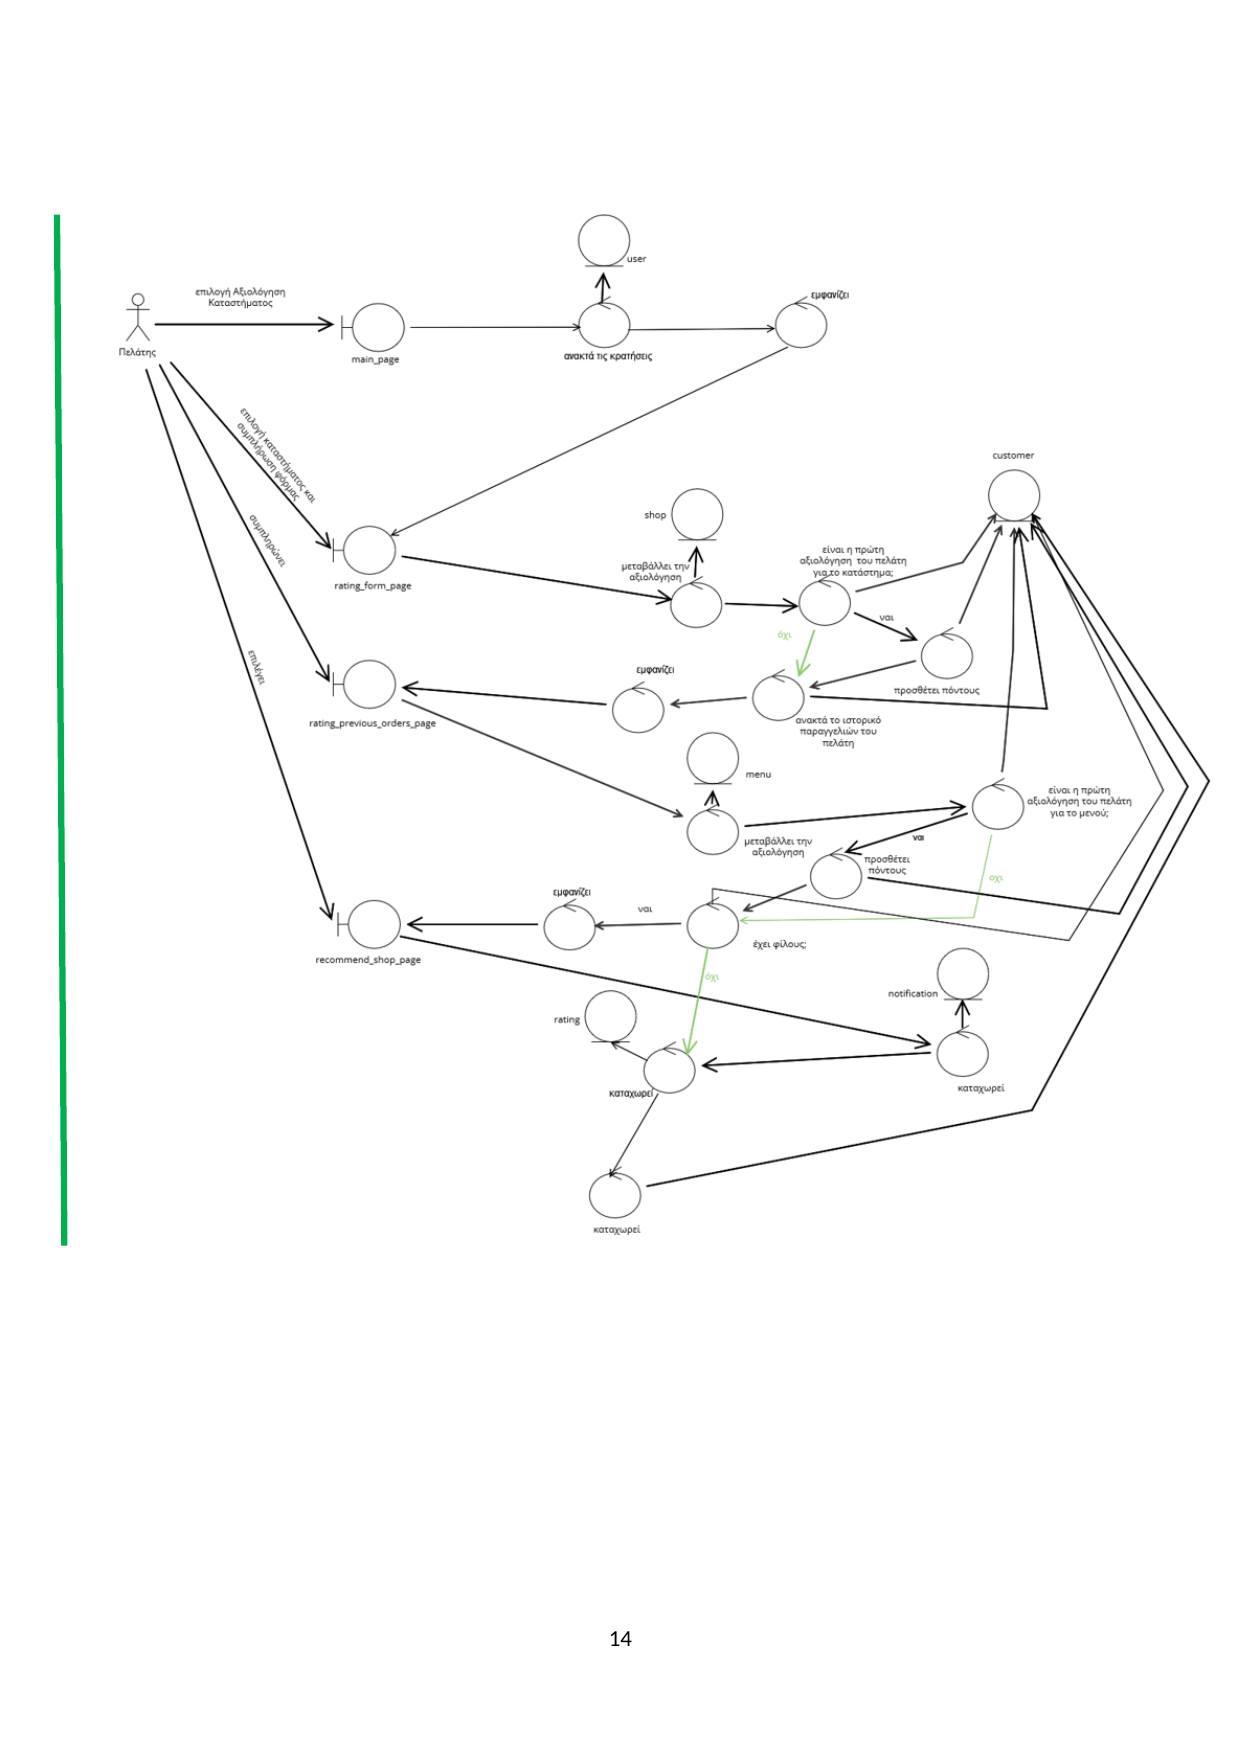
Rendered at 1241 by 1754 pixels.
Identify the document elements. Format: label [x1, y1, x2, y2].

picture [89, 214, 1211, 1232]
